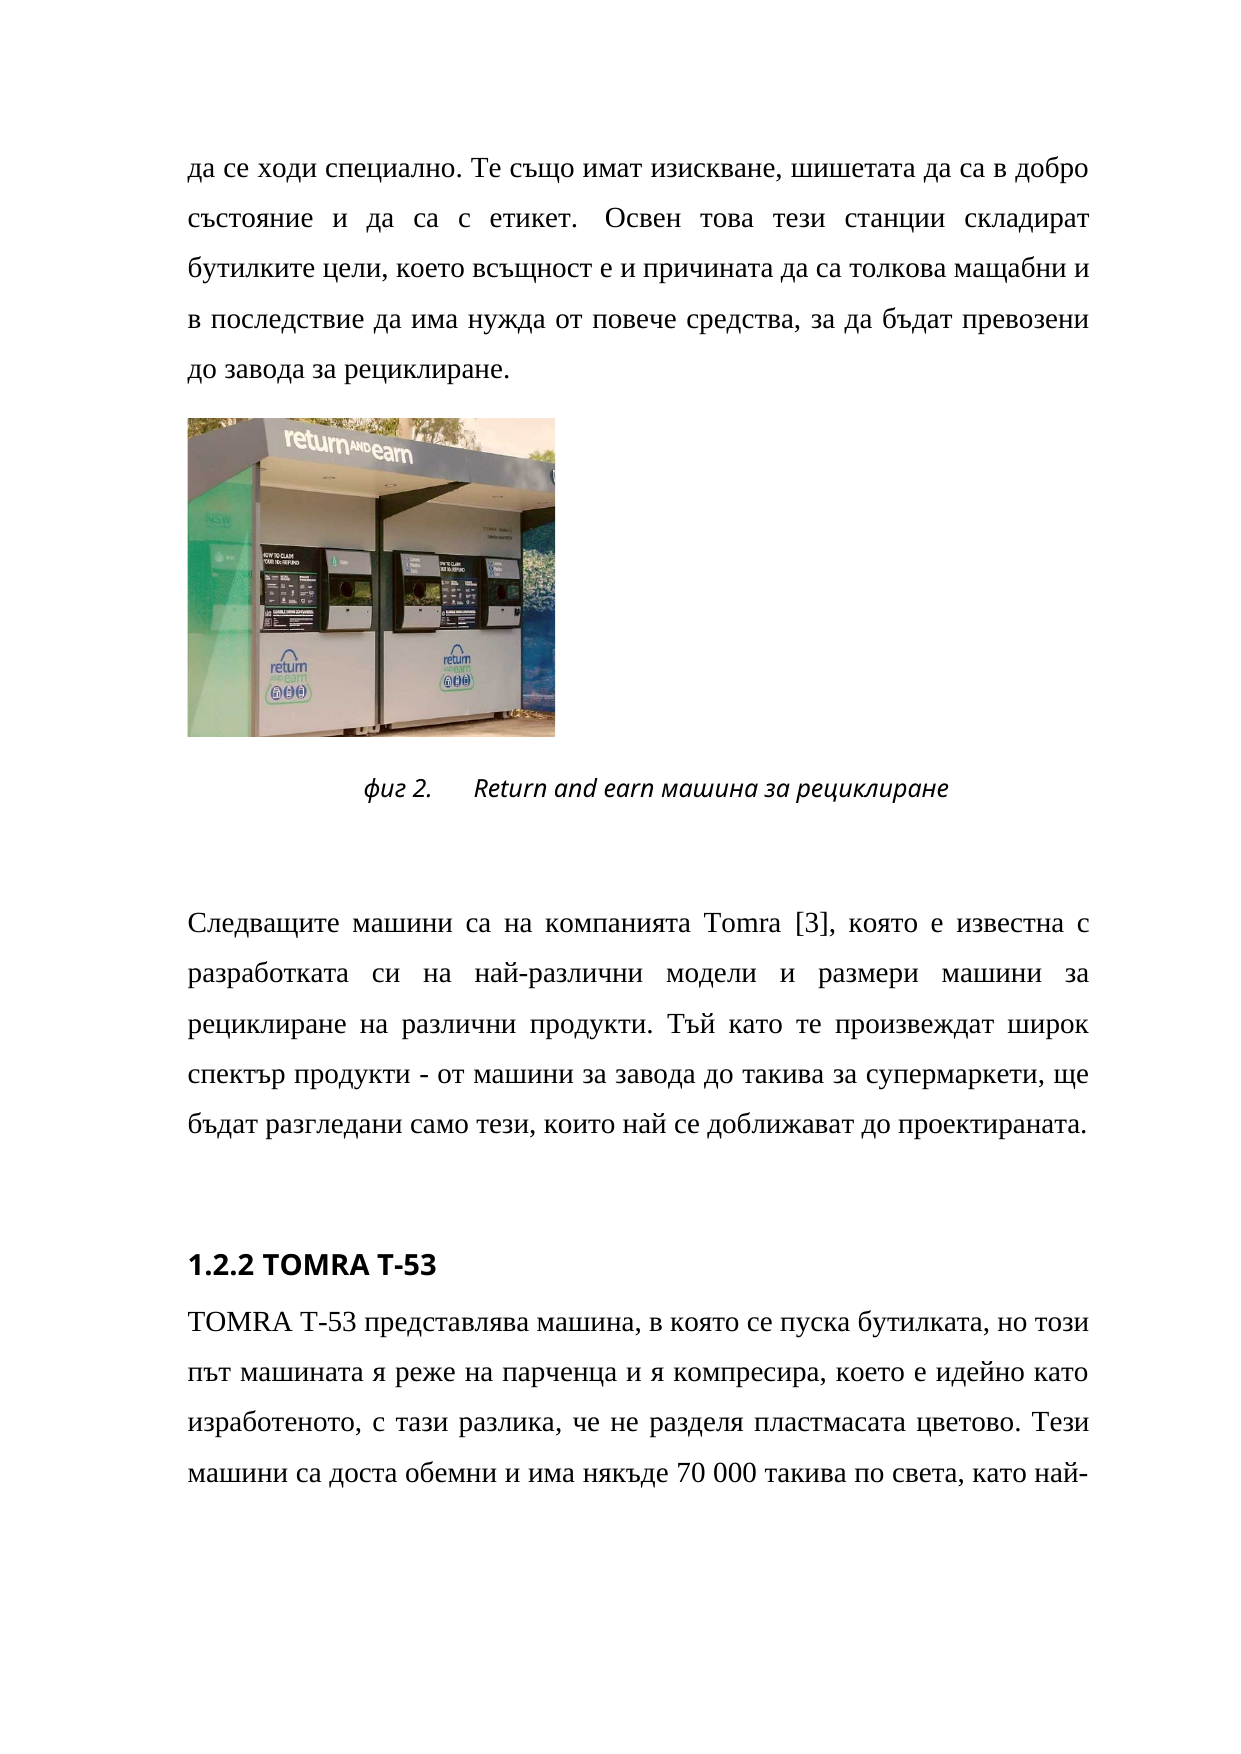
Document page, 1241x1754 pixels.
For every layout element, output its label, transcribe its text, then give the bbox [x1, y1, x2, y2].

subtitle ТOMRA T-53 [187, 1244, 1090, 1284]
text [187, 150, 1090, 385]
picture [187, 418, 555, 737]
text Следващите машини са на компанията Tomra [3], която е известна с разработката си на най-различни модели и размери машини за рециклиране на различни продукти. Тъй като те произвеждат широк спектър продукти - от машини за завода до такива за супермаркети, ще бъдат разгледани само тези, които най се доближават до проектираната. [187, 905, 1090, 1140]
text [187, 1304, 1090, 1488]
text Return and earn машина за рециклиране [225, 770, 1090, 804]
